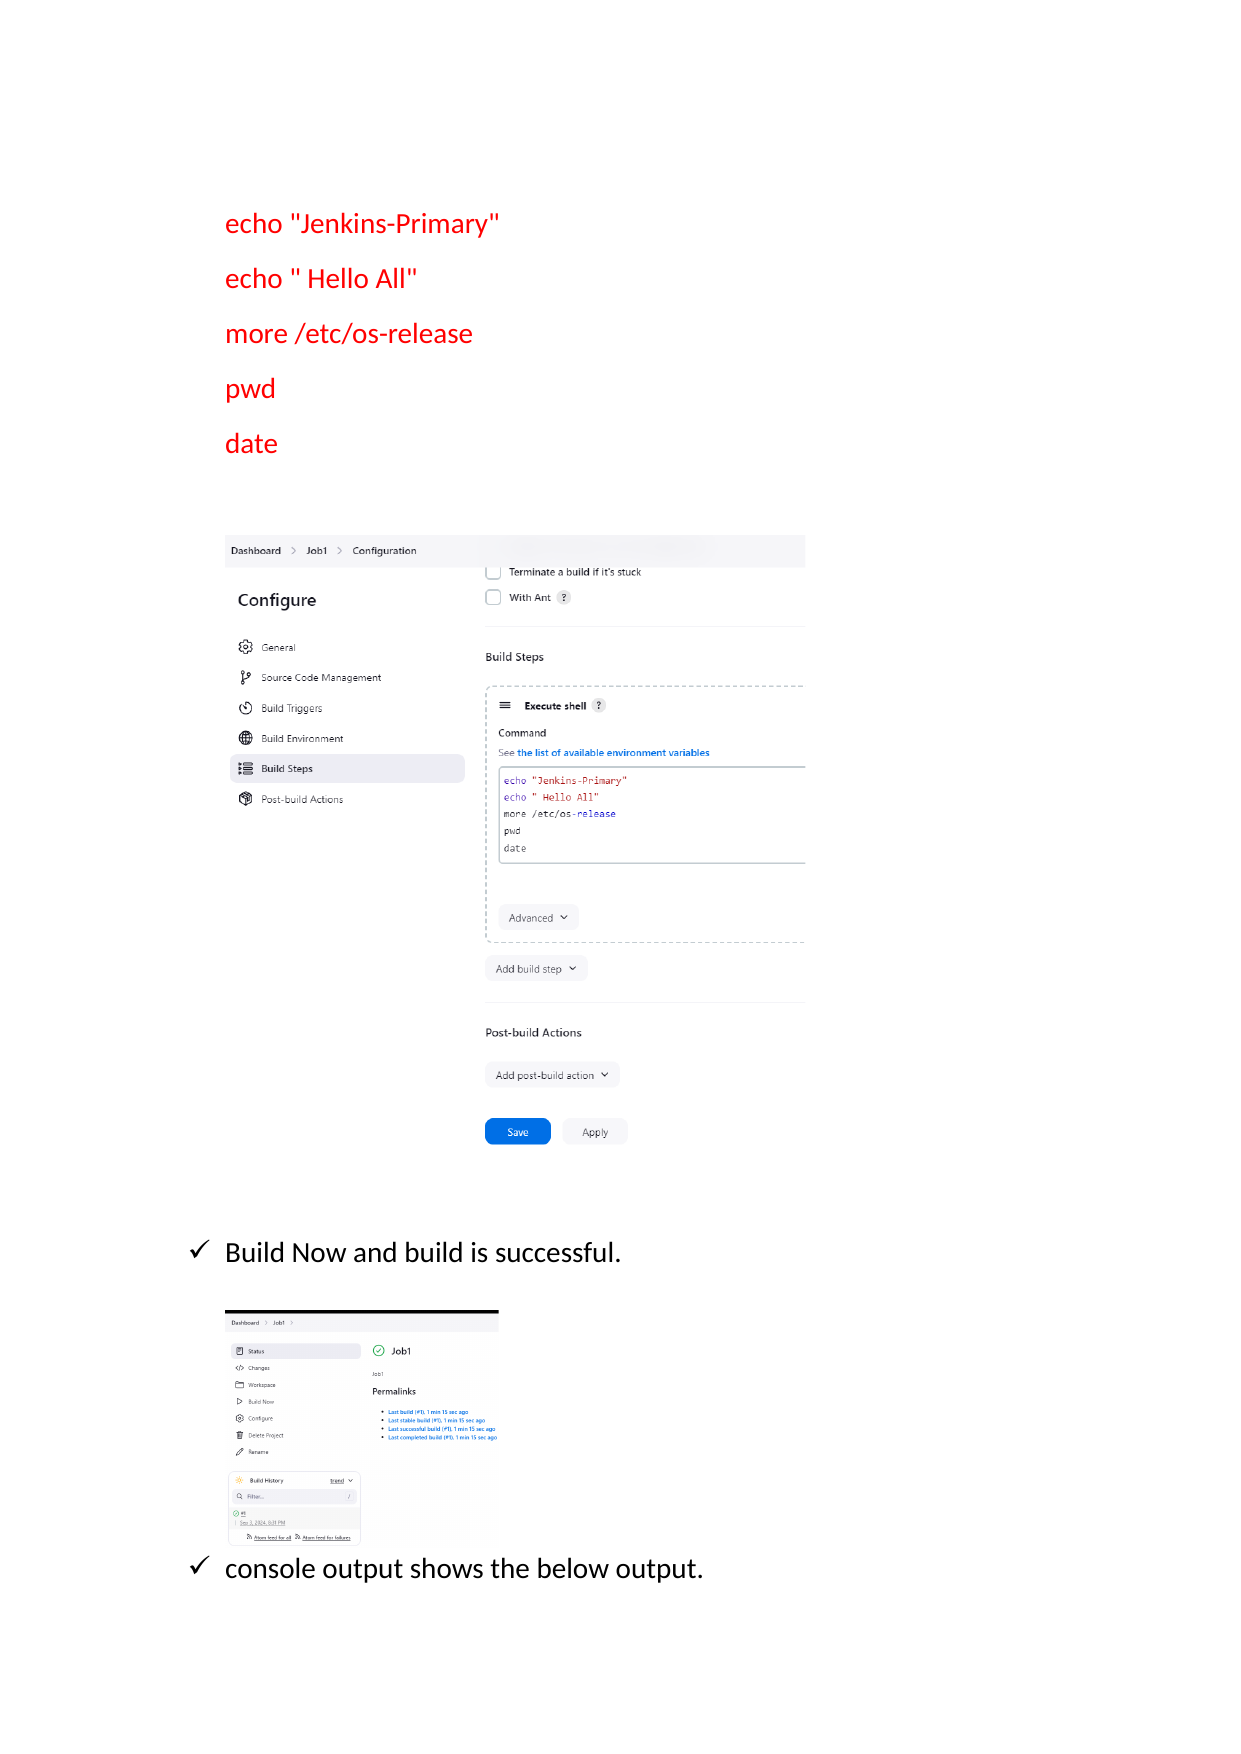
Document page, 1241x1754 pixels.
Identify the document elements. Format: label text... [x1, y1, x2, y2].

text echo "Jenkins-Primary" [225, 205, 1090, 241]
picture [225, 535, 806, 1155]
text echo " Hello All" [225, 260, 1090, 296]
list console output shows the below output. [187, 1550, 1090, 1586]
text more /etc/os-release [225, 315, 1090, 351]
list Build Now and build is successful. [187, 1234, 1090, 1269]
text date [225, 426, 1090, 461]
picture [225, 1310, 499, 1548]
text pwd [225, 370, 1090, 406]
